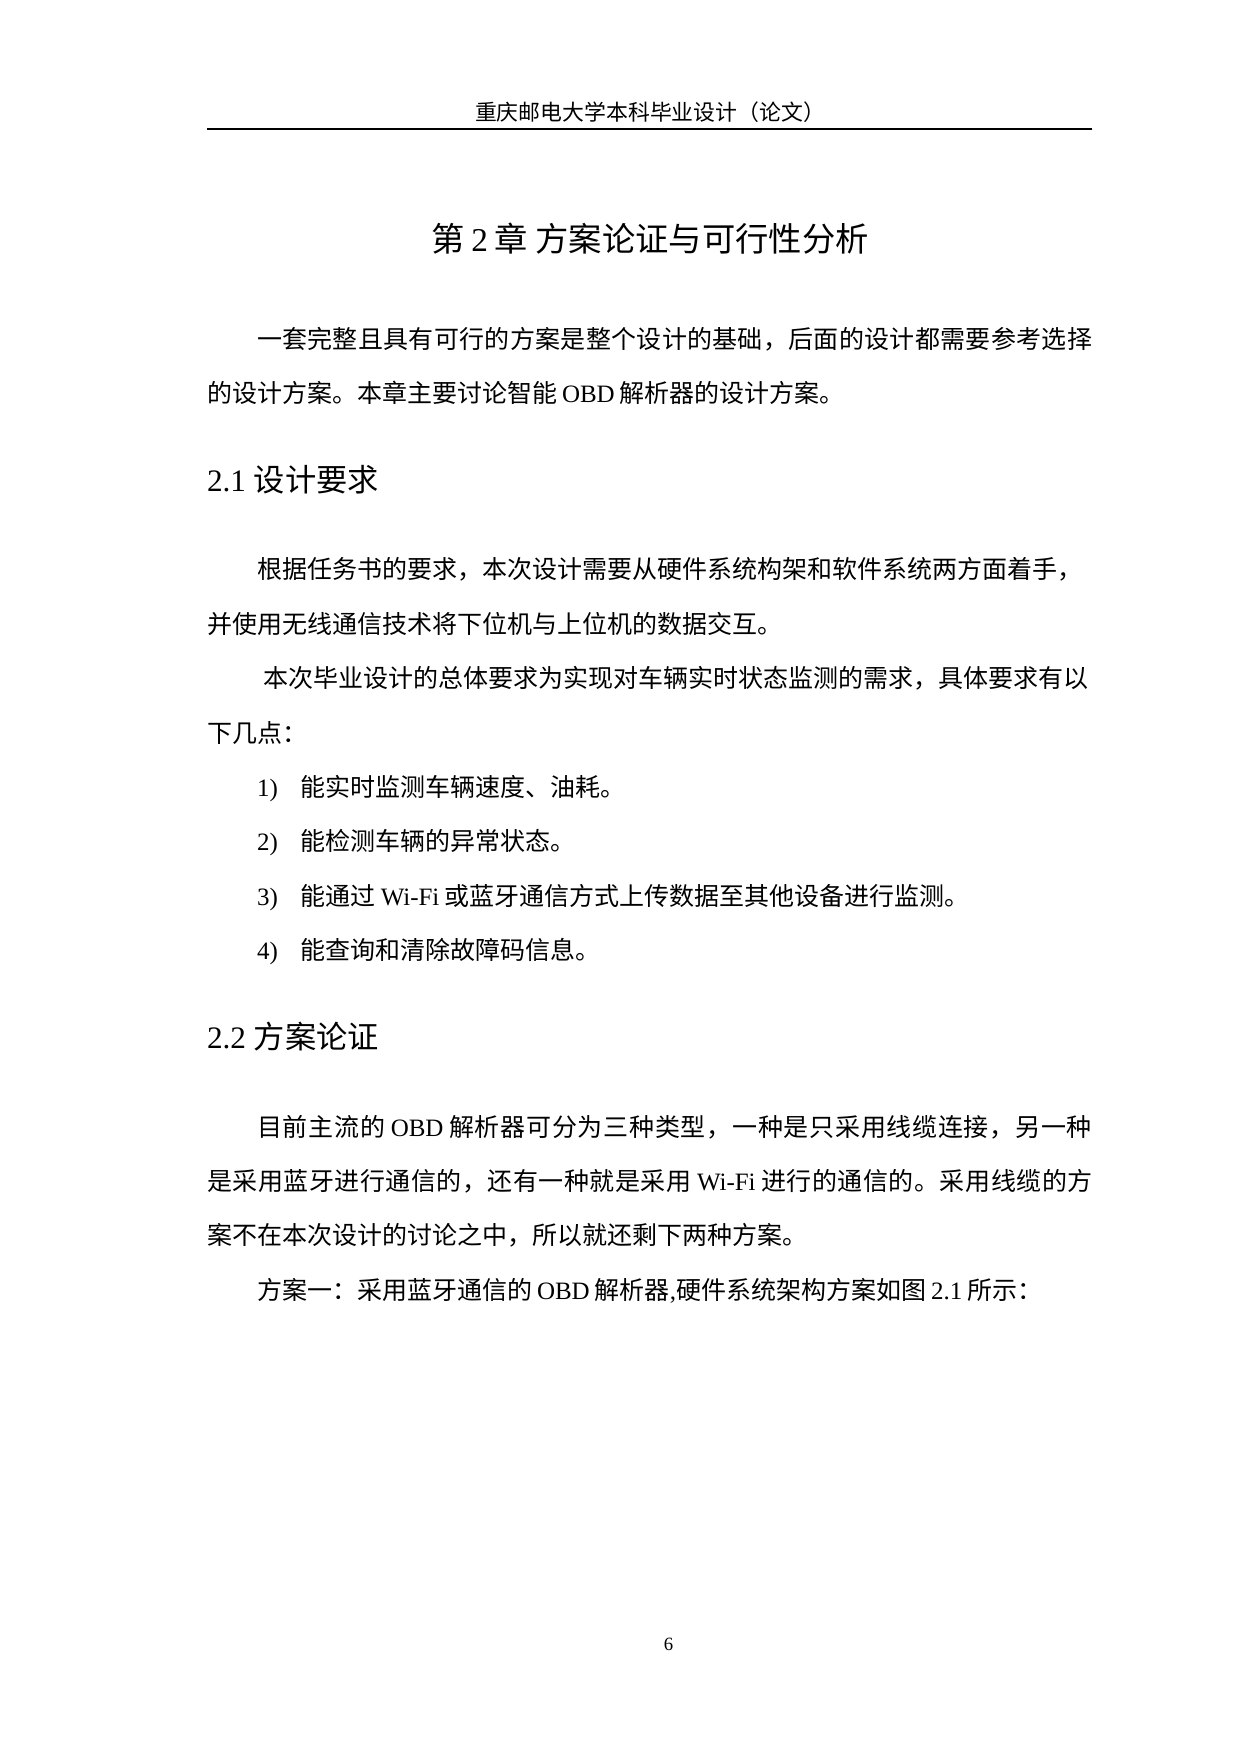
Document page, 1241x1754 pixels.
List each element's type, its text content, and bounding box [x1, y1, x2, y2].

text 方案一：采用蓝牙通信的OBD解析器,硬件系统架构方案如图2.1所示： [207, 1270, 1092, 1306]
list 能查询和清除故障码信息。 [257, 931, 1092, 967]
list 能实时监测车辆速度、油耗。 [257, 767, 1092, 804]
subtitle 2.2 方案论证 [207, 1012, 1092, 1057]
text 根据任务书的要求，本次设计需要从硬件系统构架和软件系统两方面着手，并使用无线通信技术将下位机与上位机的数据交互。 [207, 550, 1092, 641]
subtitle 2.1 设计要求 [207, 455, 1092, 500]
text 一套完整且具有可行的方案是整个设计的基础，后面的设计都需要参考选择的设计方案。本章主要讨论智能OBD解析器的设计方案。 [207, 319, 1092, 410]
text 目前主流的OBD解析器可分为三种类型，一种是只采用线缆连接，另一种是采用蓝牙进行通信的，还有一种就是采用Wi-Fi进行的通信的。采用线缆的方案不在本次设计的讨论之中，所以就还剩下两种方案。 [207, 1107, 1092, 1252]
text 本次毕业设计的总体要求为实现对车辆实时状态监测的需求，具体要求有以下几点： [207, 659, 1092, 749]
list 能通过Wi-Fi或蓝牙通信方式上传数据至其他设备进行监测。 [257, 876, 1092, 912]
subtitle 第2章 方案论证与可行性分析 [207, 213, 1092, 261]
list 能检测车辆的异常状态。 [257, 822, 1092, 858]
